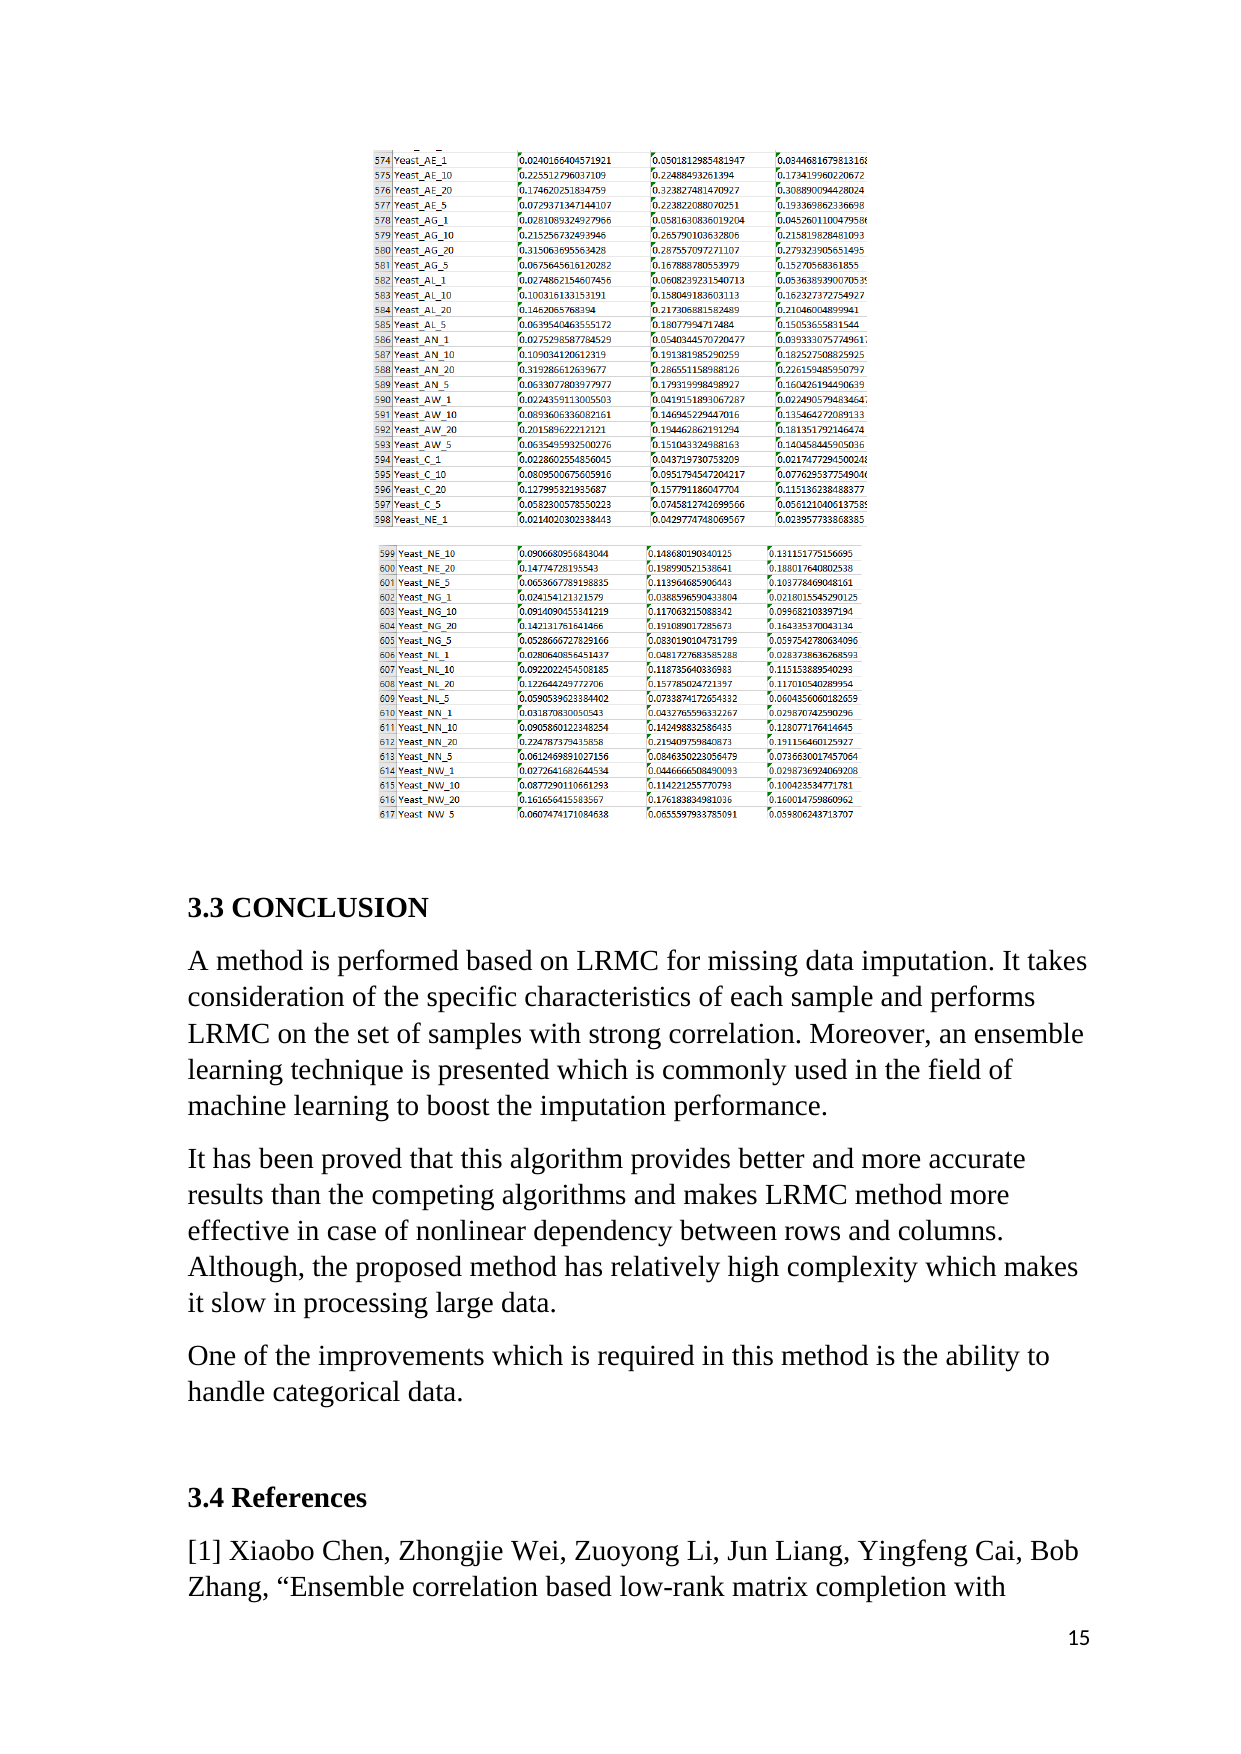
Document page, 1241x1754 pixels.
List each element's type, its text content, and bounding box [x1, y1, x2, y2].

picture [373, 150, 867, 527]
text 3.3 CONCLUSION [187, 891, 1090, 924]
text It has been proved that this algorithm provides better and more accurate results than the competing algorithms and makes LRMC method more effective in case of nonlinear dependency between rows and columns. Although, the proposed method has relatively high complexity which makes it slow in processing large data. [187, 1141, 1090, 1319]
picture [378, 545, 862, 819]
text A method is performed based on LRMC for missing data imputation. It takes consideration of the specific characteristics of each sample and performs LRMC on the set of samples with strong correlation. Moreover, an ensemble learning technique is presented which is commonly used in the field of machine learning to boost the imputation performance. [187, 943, 1090, 1122]
text 3.4 References [187, 1480, 1090, 1513]
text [187, 1533, 1090, 1602]
text One of the improvements which is required in this method is the ability to handle categorical data. [187, 1338, 1090, 1408]
